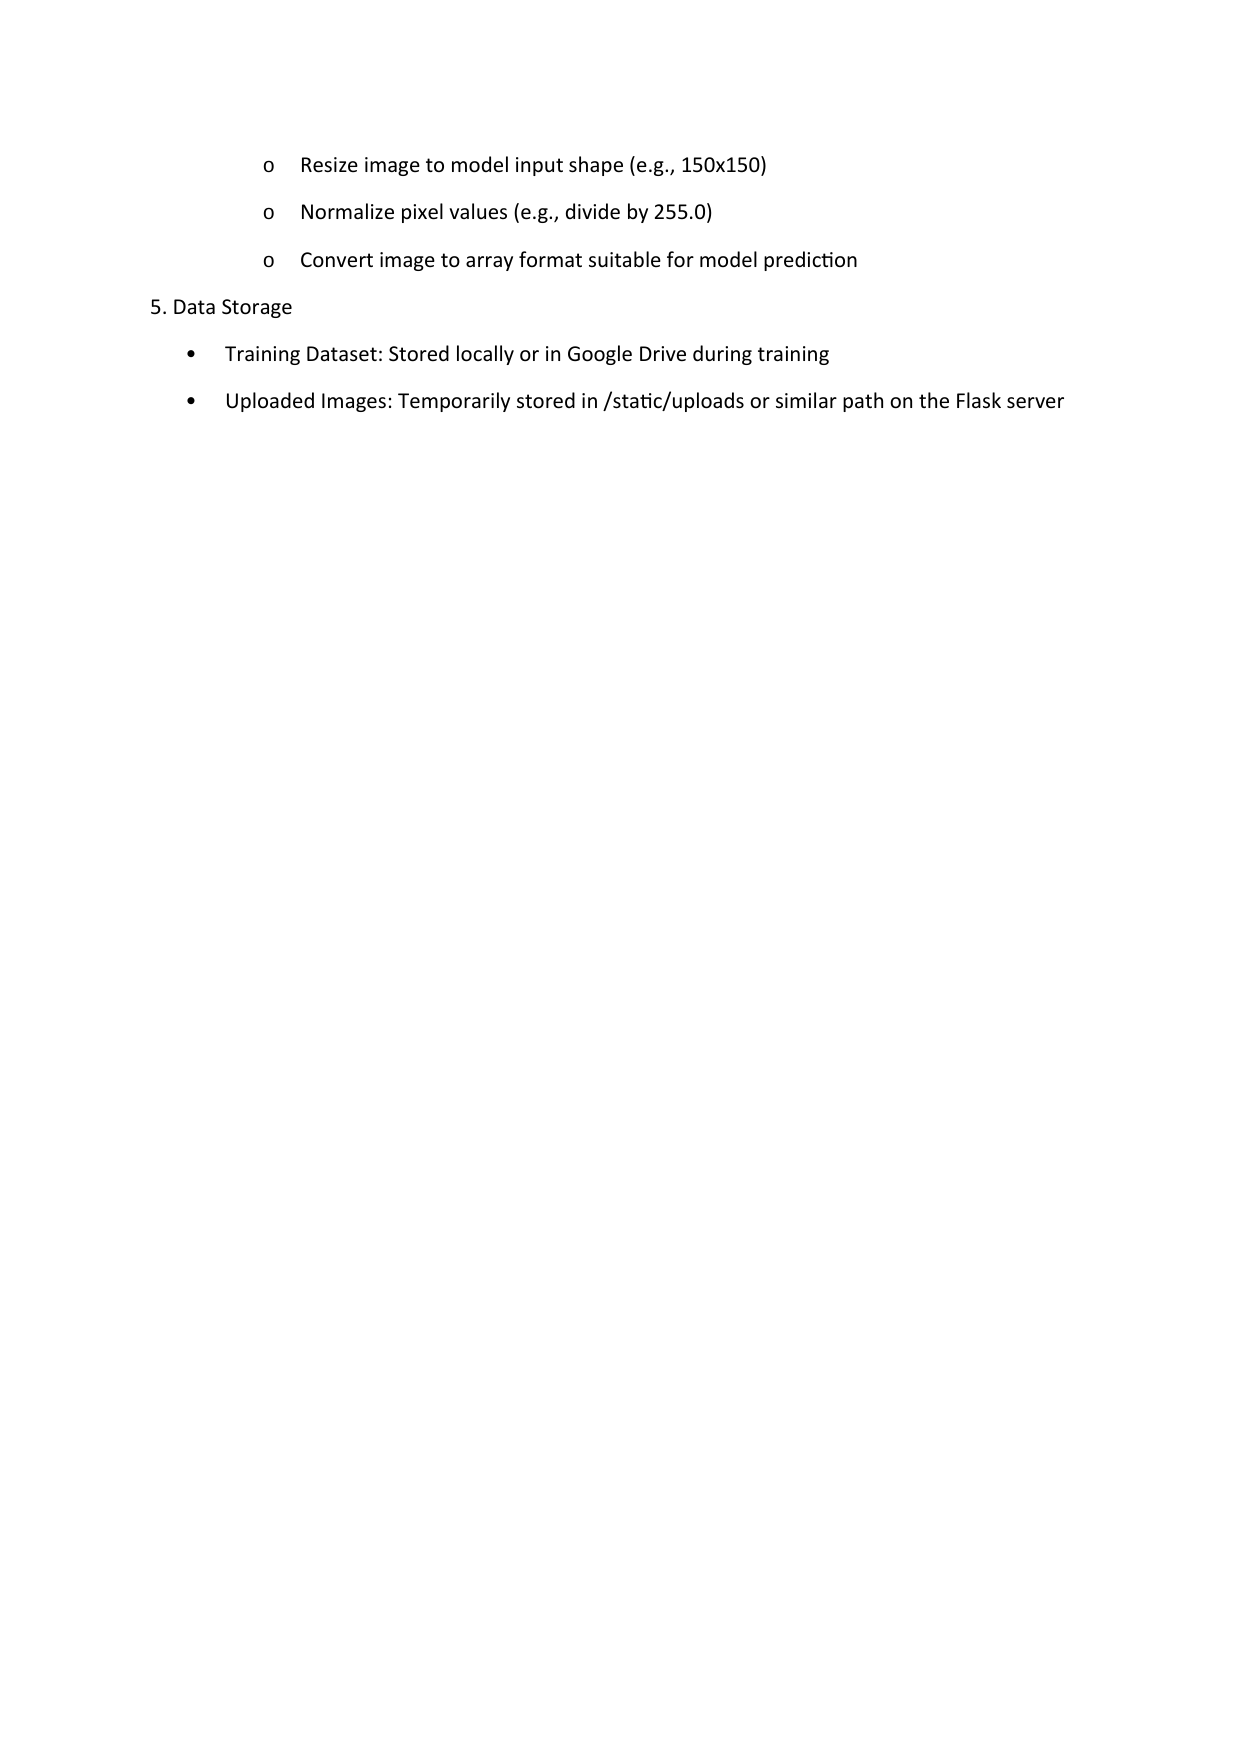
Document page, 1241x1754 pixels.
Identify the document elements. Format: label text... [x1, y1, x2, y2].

list Training Dataset: Stored locally or in Google Drive during training [187, 339, 1090, 367]
list Resize image to model input shape (e.g., 150x150) [262, 150, 1090, 178]
list Normalize pixel values (e.g., divide by 255.0) [262, 197, 1090, 226]
text 5. Data Storage [150, 292, 1090, 320]
list Uploaded Images: Temporarily stored in /static/uploads or similar path on the Flask server [187, 386, 1090, 414]
list Convert image to array format suitable for model prediction [262, 245, 1090, 273]
